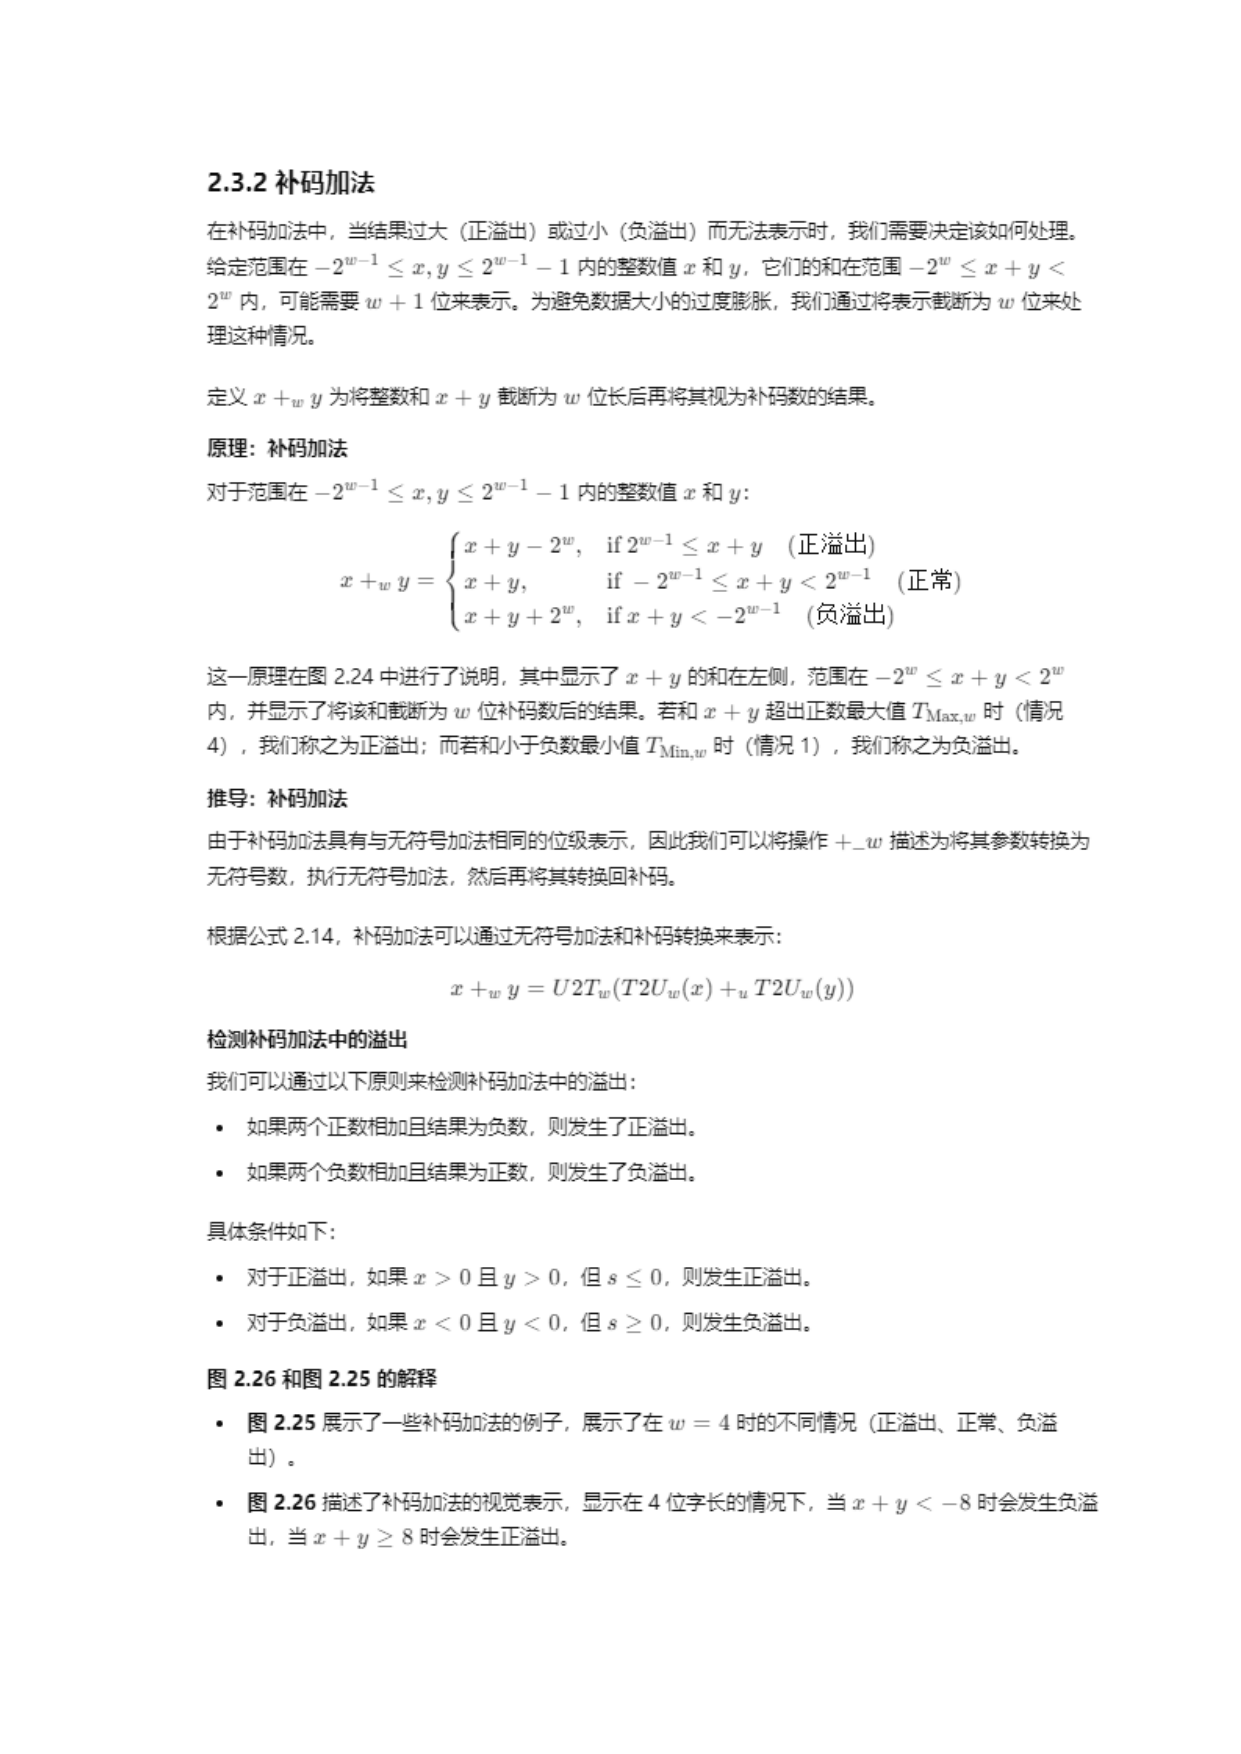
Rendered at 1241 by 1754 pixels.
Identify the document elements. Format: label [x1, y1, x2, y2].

picture [187, 151, 1135, 1560]
